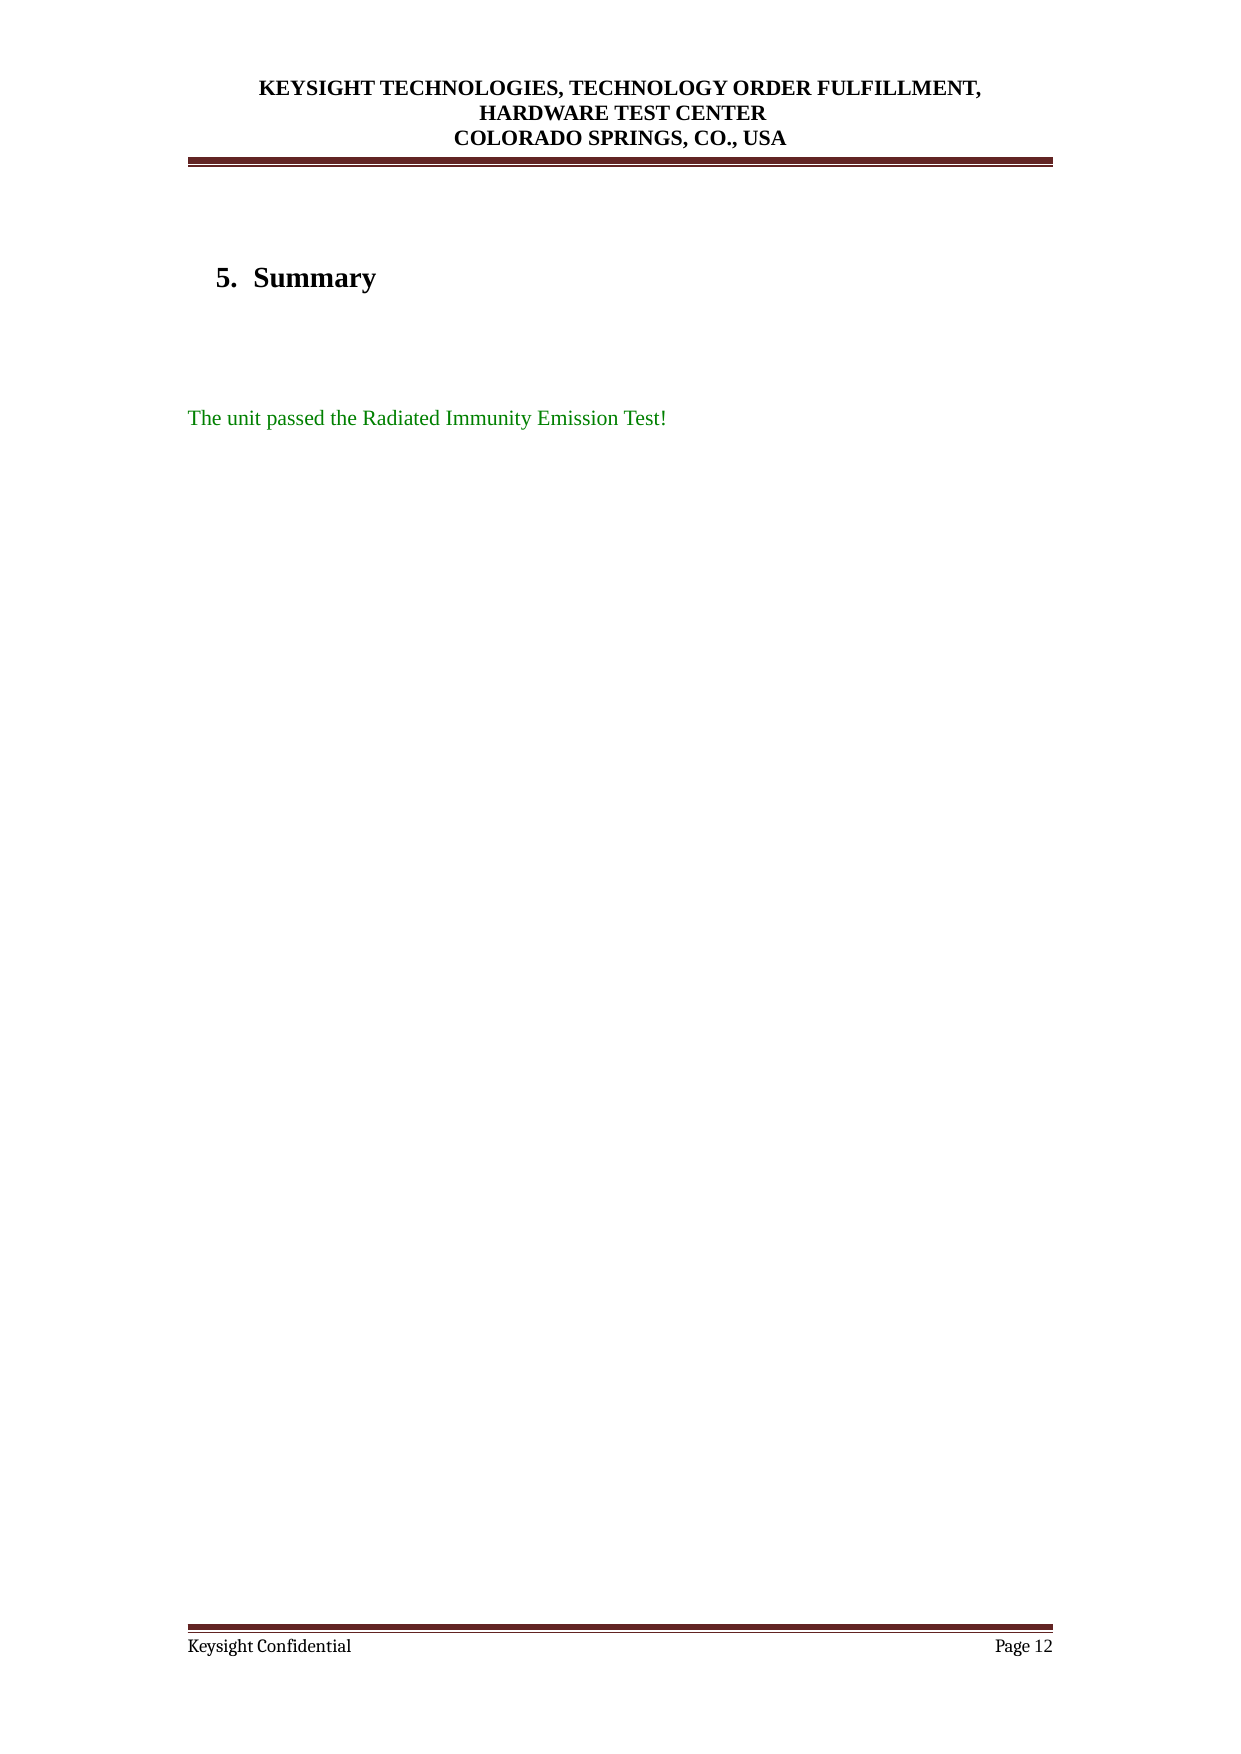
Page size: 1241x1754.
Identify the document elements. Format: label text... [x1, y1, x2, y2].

subtitle Summary [216, 244, 1053, 309]
text The unit passed the Radiated Immunity Emission Test! [187, 402, 1053, 434]
